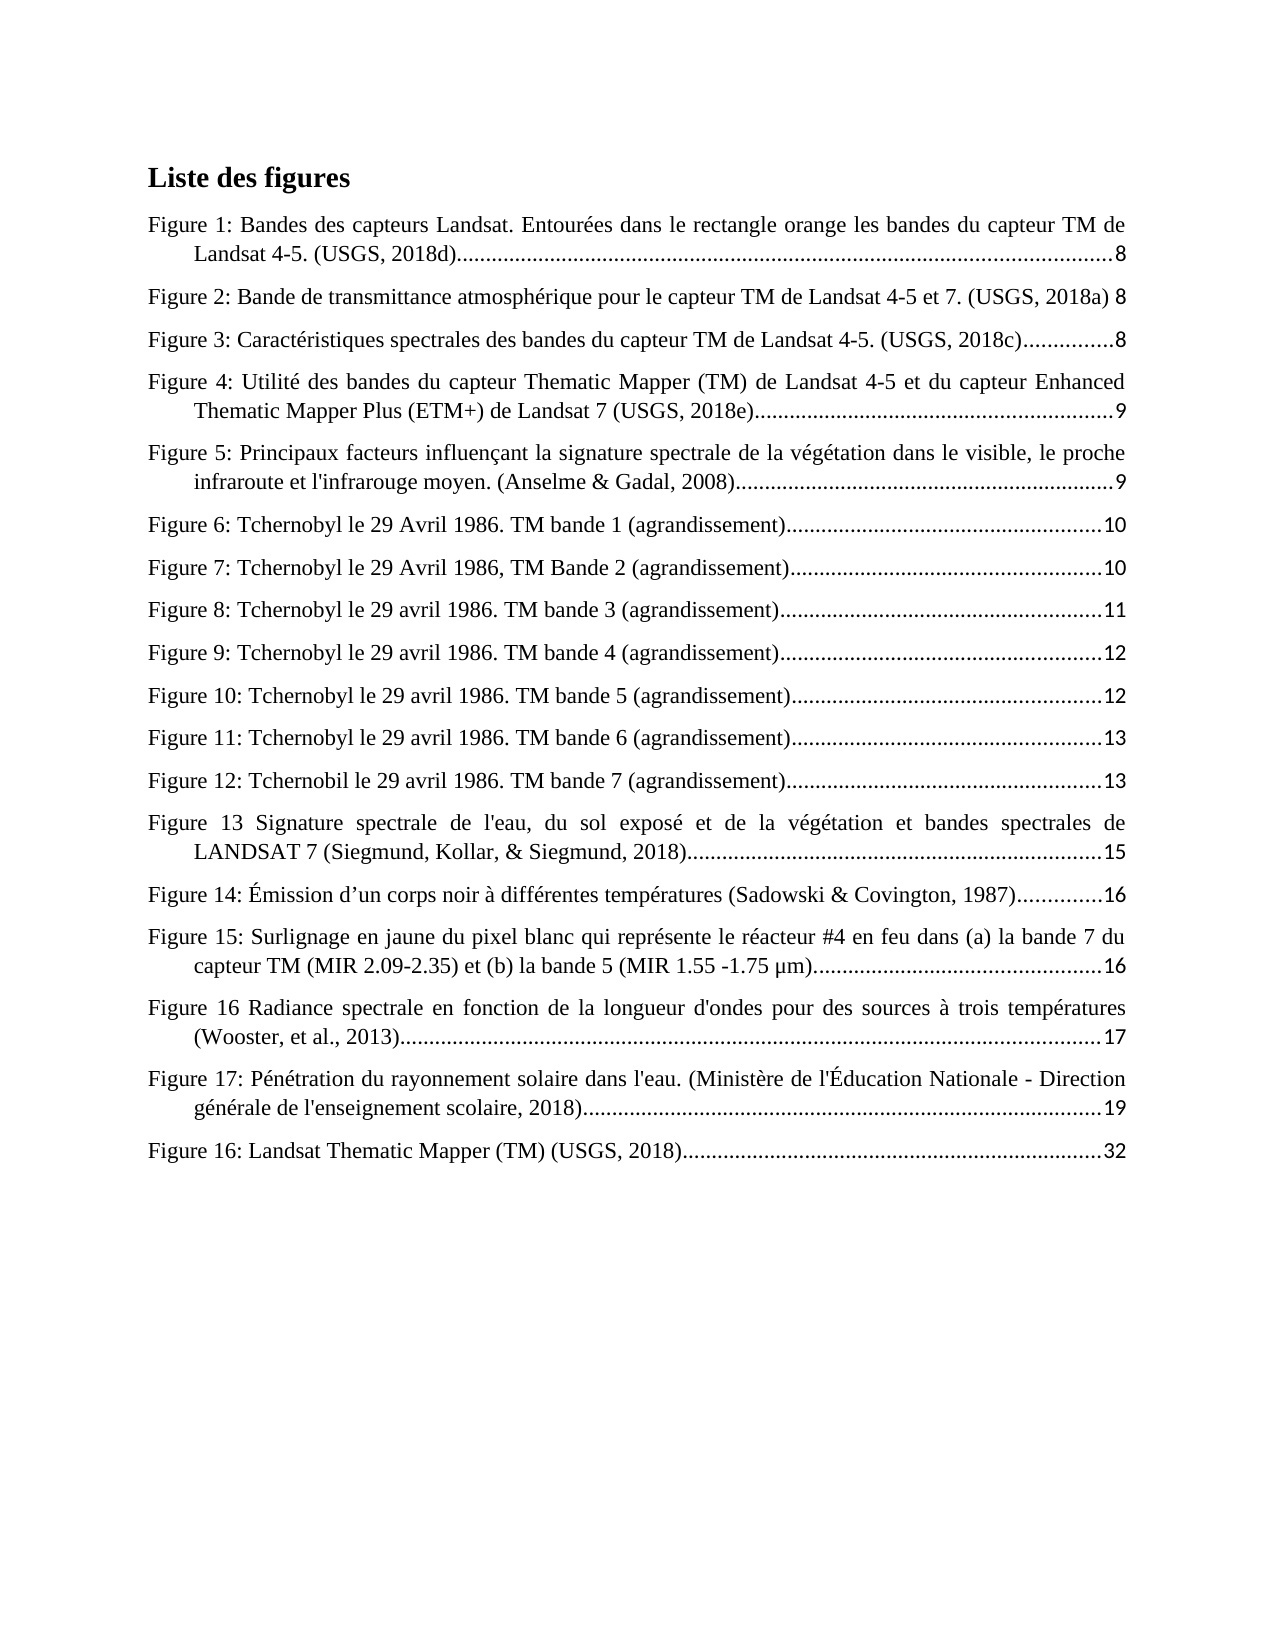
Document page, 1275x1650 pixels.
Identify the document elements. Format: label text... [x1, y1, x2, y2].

text Liste des figures [148, 160, 1127, 194]
text Figure 16 Radiance spectrale en fonction de la longueur d'ondes pour des sources à trois températures (Wooster, et al., 2013) 17 [148, 994, 1127, 1050]
text Figure 4: Utilité des bandes du capteur Thematic Mapper (TM) de Landsat 4-5 et du capteur Enhanced Thematic Mapper Plus (ETM+) de Landsat 7 (USGS, 2018e) 9 [148, 368, 1127, 424]
text Figure 10: Tchernobyl le 29 avril 1986. TM bande 5 (agrandissement) 12 [148, 681, 1127, 709]
text Figure 15: Surlignage en jaune du pixel blanc qui représente le réacteur #4 en feu dans (a) la bande 7 du capteur TM (MIR 2.09-2.35) et (b) la bande 5 (MIR 1.55 -1.75 μm). 16 [148, 923, 1127, 979]
text Figure 11: Tchernobyl le 29 avril 1986. TM bande 6 (agrandissement) 13 [148, 723, 1127, 752]
text Figure 5: Principaux facteurs influençant la signature spectrale de la végétation dans le visible, le proche infraroute et l'infrarouge moyen. (Anselme & Gadal, 2008) 9 [148, 439, 1127, 495]
text Figure 9: Tchernobyl le 29 avril 1986. TM bande 4 (agrandissement) 12 [148, 638, 1127, 666]
text Figure 1: Bandes des capteurs Landsat. Entourées dans le rectangle orange les bandes du capteur TM de Landsat 4-5. (USGS, 2018d) 8 [148, 211, 1127, 268]
text Figure 12: Tchernobil le 29 avril 1986. TM bande 7 (agrandissement) 13 [148, 766, 1127, 794]
text Figure 14: Émission d’un corps noir à différentes températures (Sadowski & Covington, 1987) 16 [148, 880, 1127, 908]
text Figure 6: Tchernobyl le 29 Avril 1986. TM bande 1 (agrandissement) 10 [148, 510, 1127, 538]
text Figure 7: Tchernobyl le 29 Avril 1986, TM Bande 2 (agrandissement) 10 [148, 553, 1127, 581]
text Figure 8: Tchernobyl le 29 avril 1986. TM bande 3 (agrandissement) 11 [148, 595, 1127, 623]
text Figure 2: Bande de transmittance atmosphérique pour le capteur TM de Landsat 4-5 et 7. (USGS, 2018a) 8 [148, 282, 1127, 310]
text Figure 3: Caractéristiques spectrales des bandes du capteur TM de Landsat 4-5. (USGS, 2018c) 8 [148, 325, 1127, 353]
text Figure 13 Signature spectrale de l'eau, du sol exposé et de la végétation et bandes spectrales de LANDSAT 7 (Siegmund, Kollar, & Siegmund, 2018) 15 [148, 809, 1127, 865]
text Figure 17: Pénétration du rayonnement solaire dans l'eau. (Ministère de l'Éducation Nationale - Direction générale de l'enseignement scolaire, 2018) 19 [148, 1065, 1127, 1122]
text Figure 16: Landsat Thematic Mapper (TM) (USGS, 2018) 32 [148, 1136, 1127, 1164]
